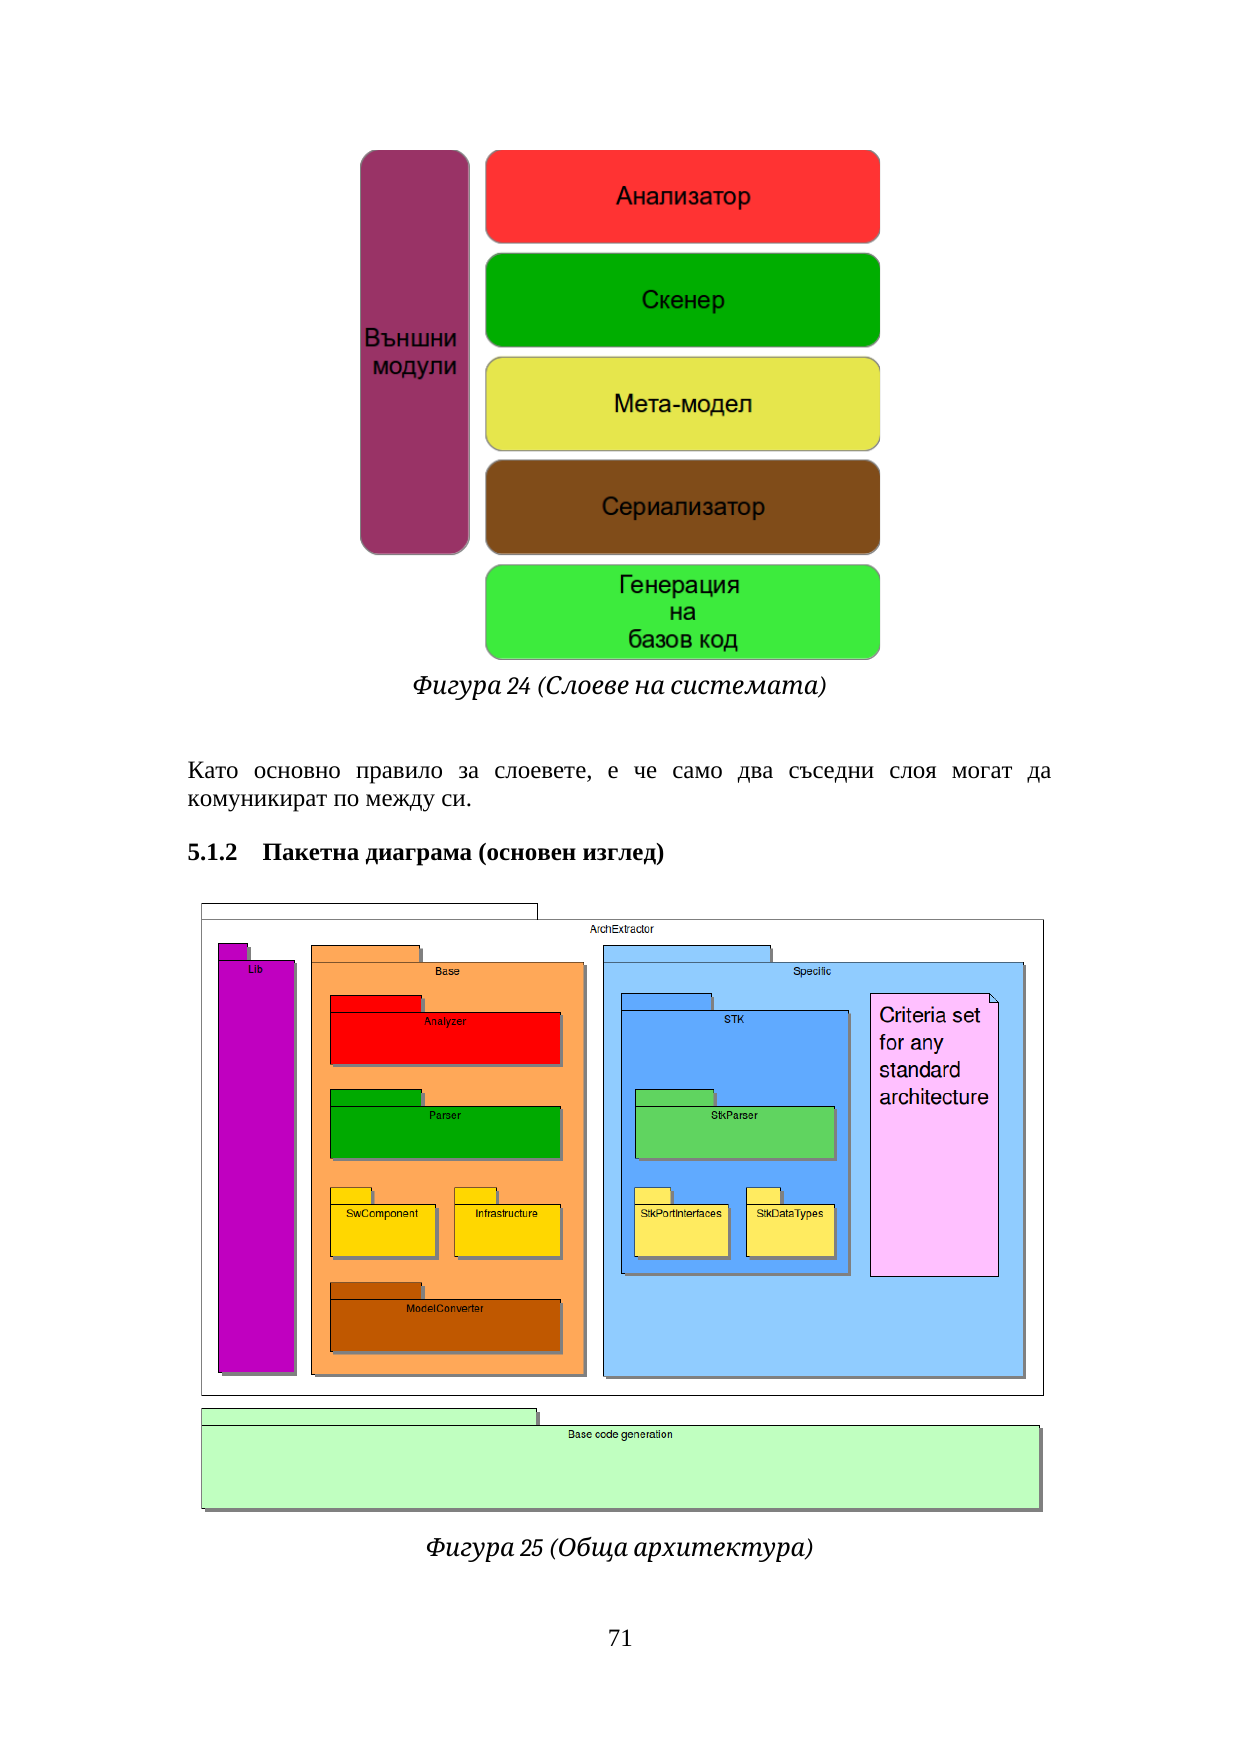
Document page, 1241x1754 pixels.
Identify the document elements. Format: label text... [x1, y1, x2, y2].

picture [360, 150, 880, 660]
text Фигура 25 (Обща архитектура) [187, 1534, 1053, 1563]
subtitle Пакетна диаграма (основен изглед) [187, 837, 1053, 866]
text Като основно правило за слоевете, е че само два съседни слоя могат да комуникират по между си. [187, 755, 1053, 812]
text Фигура 24 (Слоеве на системата) [187, 672, 1053, 701]
picture [187, 891, 1053, 1522]
